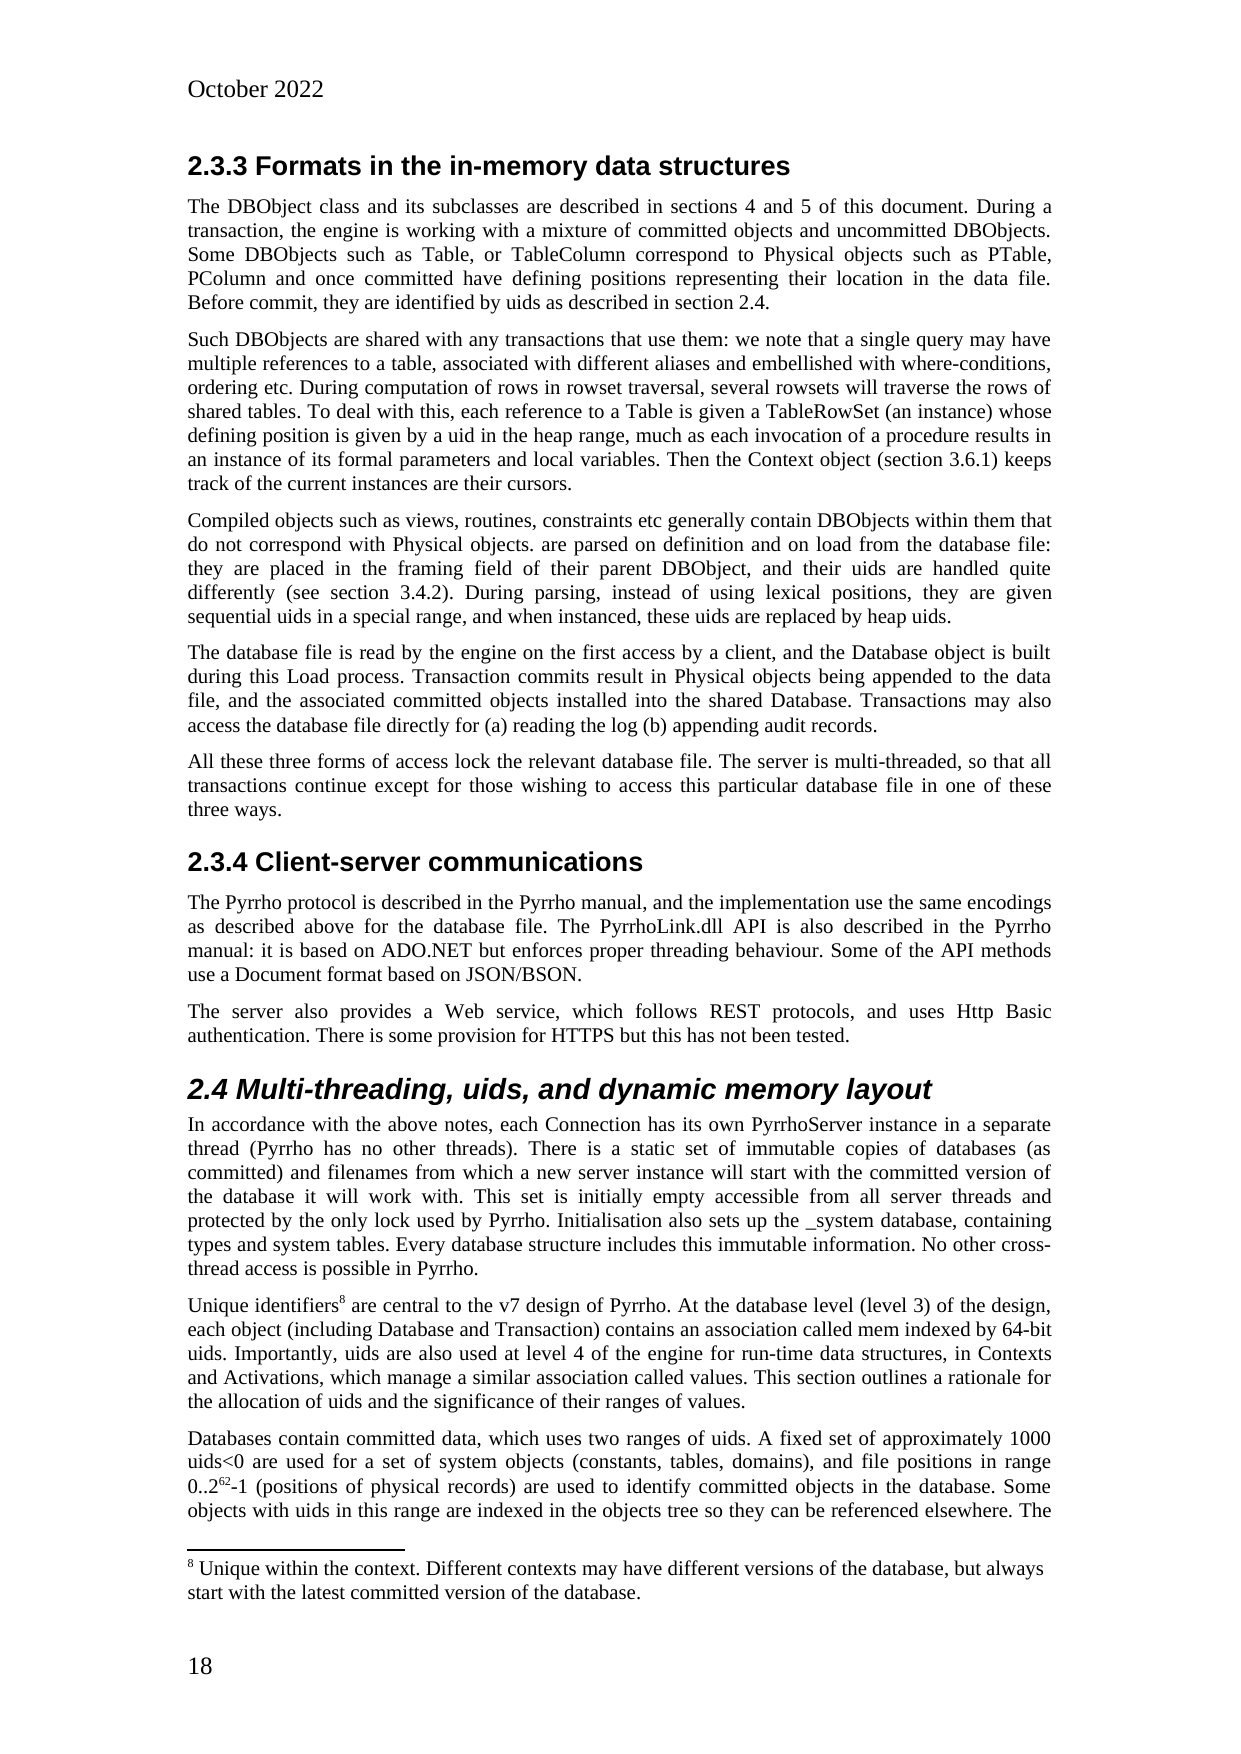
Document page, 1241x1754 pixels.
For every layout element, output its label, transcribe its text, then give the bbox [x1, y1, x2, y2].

text The database file is read by the engine on the first access by a client, and the Database object is built during this Load process. Transaction commits result in Physical objects being appended to the data file, and the associated committed objects installed into the shared Database. Transactions may also access the database file directly for (a) reading the log (b) appending audit records. [187, 640, 1053, 737]
subtitle 2.3.3 Formats in the in-memory data structures [187, 150, 1053, 181]
text Unique identifiers are central to the v7 design of Pyrrho. At the database level (level 3) of the design, each object (including Database and Transaction) contains an association called mem indexed by 64-bit uids. Importantly, uids are also used at level 4 of the engine for run-time data structures, in Contexts and Activations, which manage a similar association called values. This section outlines a rationale for the allocation of uids and the significance of their ranges of values. [187, 1293, 1053, 1413]
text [187, 1425, 1053, 1522]
text The DBObject class and its subclasses are described in sections 4 and 5 of this document. During a transaction, the engine is working with a mixture of committed objects and uncommitted DBObjects. Some DBObjects such as Table, or TableColumn correspond to Physical objects such as PTable, PColumn and once committed have defining positions representing their location in the data file. Before commit, they are identified by uids as described in section 2.4. [187, 194, 1053, 314]
text The server also provides a Web service, which follows REST protocols, and uses Http Basic authentication. There is some provision for HTTPS but this has not been tested. [187, 999, 1053, 1047]
text In accordance with the above notes, each Connection has its own PyrrhoServer instance in a separate thread (Pyrrho has no other threads). There is a static set of immutable copies of databases (as committed) and filenames from which a new server instance will start with the committed version of the database it will work with. This set is initially empty accessible from all server threads and protected by the only lock used by Pyrrho. Initialisation also sets up the _system database, containing types and system tables. Every database structure includes this immutable information. No other cross-thread access is possible in Pyrrho. [187, 1112, 1053, 1280]
text Compiled objects such as views, routines, constraints etc generally contain DBObjects within them that do not correspond with Physical objects. are parsed on definition and on load from the database file: they are placed in the framing field of their parent DBObject, and their uids are handled quite differently (see section 3.4.2). During parsing, instead of using lexical positions, they are given sequential uids in a special range, and when instanced, these uids are replaced by heap uids. [187, 507, 1053, 628]
subtitle 2.4 Multi-threading, uids, and dynamic memory layout [187, 1072, 1053, 1105]
text Such DBObjects are shared with any transactions that use them: we note that a single query may have multiple references to a table, associated with different aliases and embellished with where-conditions, ordering etc. During computation of rows in rowset traversal, several rowsets will traverse the rows of shared tables. To deal with this, each reference to a Table is given a TableRowSet (an instance) whose defining position is given by a uid in the heap range, much as each invocation of a procedure results in an instance of its formal parameters and local variables. Then the Context object (section 3.6.1) keeps track of the current instances are their cursors. [187, 327, 1053, 495]
text The Pyrrho protocol is described in the Pyrrho manual, and the implementation use the same encodings as described above for the database file. The PyrrhoLink.dll API is also described in the Pyrrho manual: it is based on ADO.NET but enforces proper threading behaviour. Some of the API methods use a Document format based on JSON/BSON. [187, 890, 1053, 986]
text All these three forms of access lock the relevant database file. The server is multi-threaded, so that all transactions continue except for those wishing to access this particular database file in one of these three ways. [187, 749, 1053, 821]
subtitle 2.3.4 Client-server communications [187, 846, 1053, 877]
